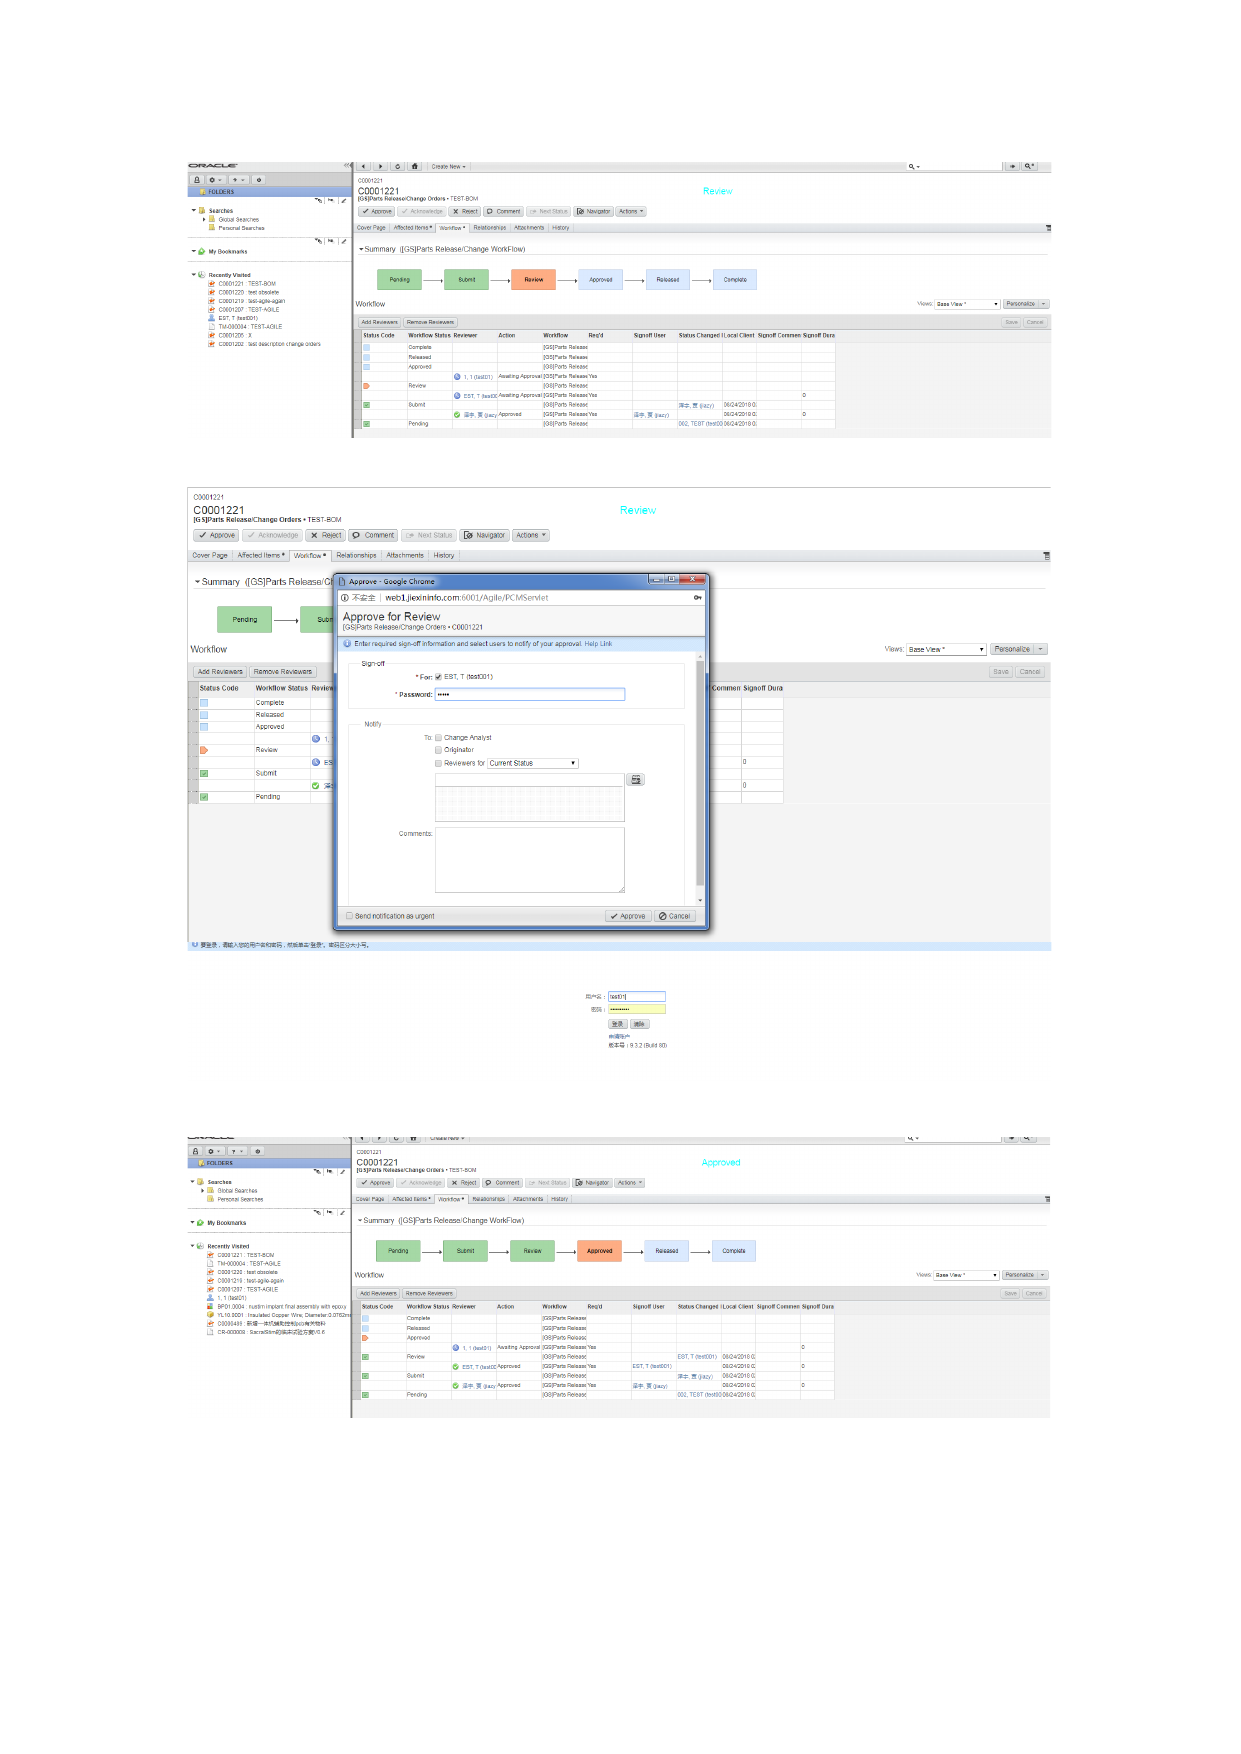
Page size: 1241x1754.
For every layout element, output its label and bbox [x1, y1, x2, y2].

picture [187, 487, 1052, 1081]
picture [187, 1137, 1050, 1418]
picture [187, 162, 1052, 438]
